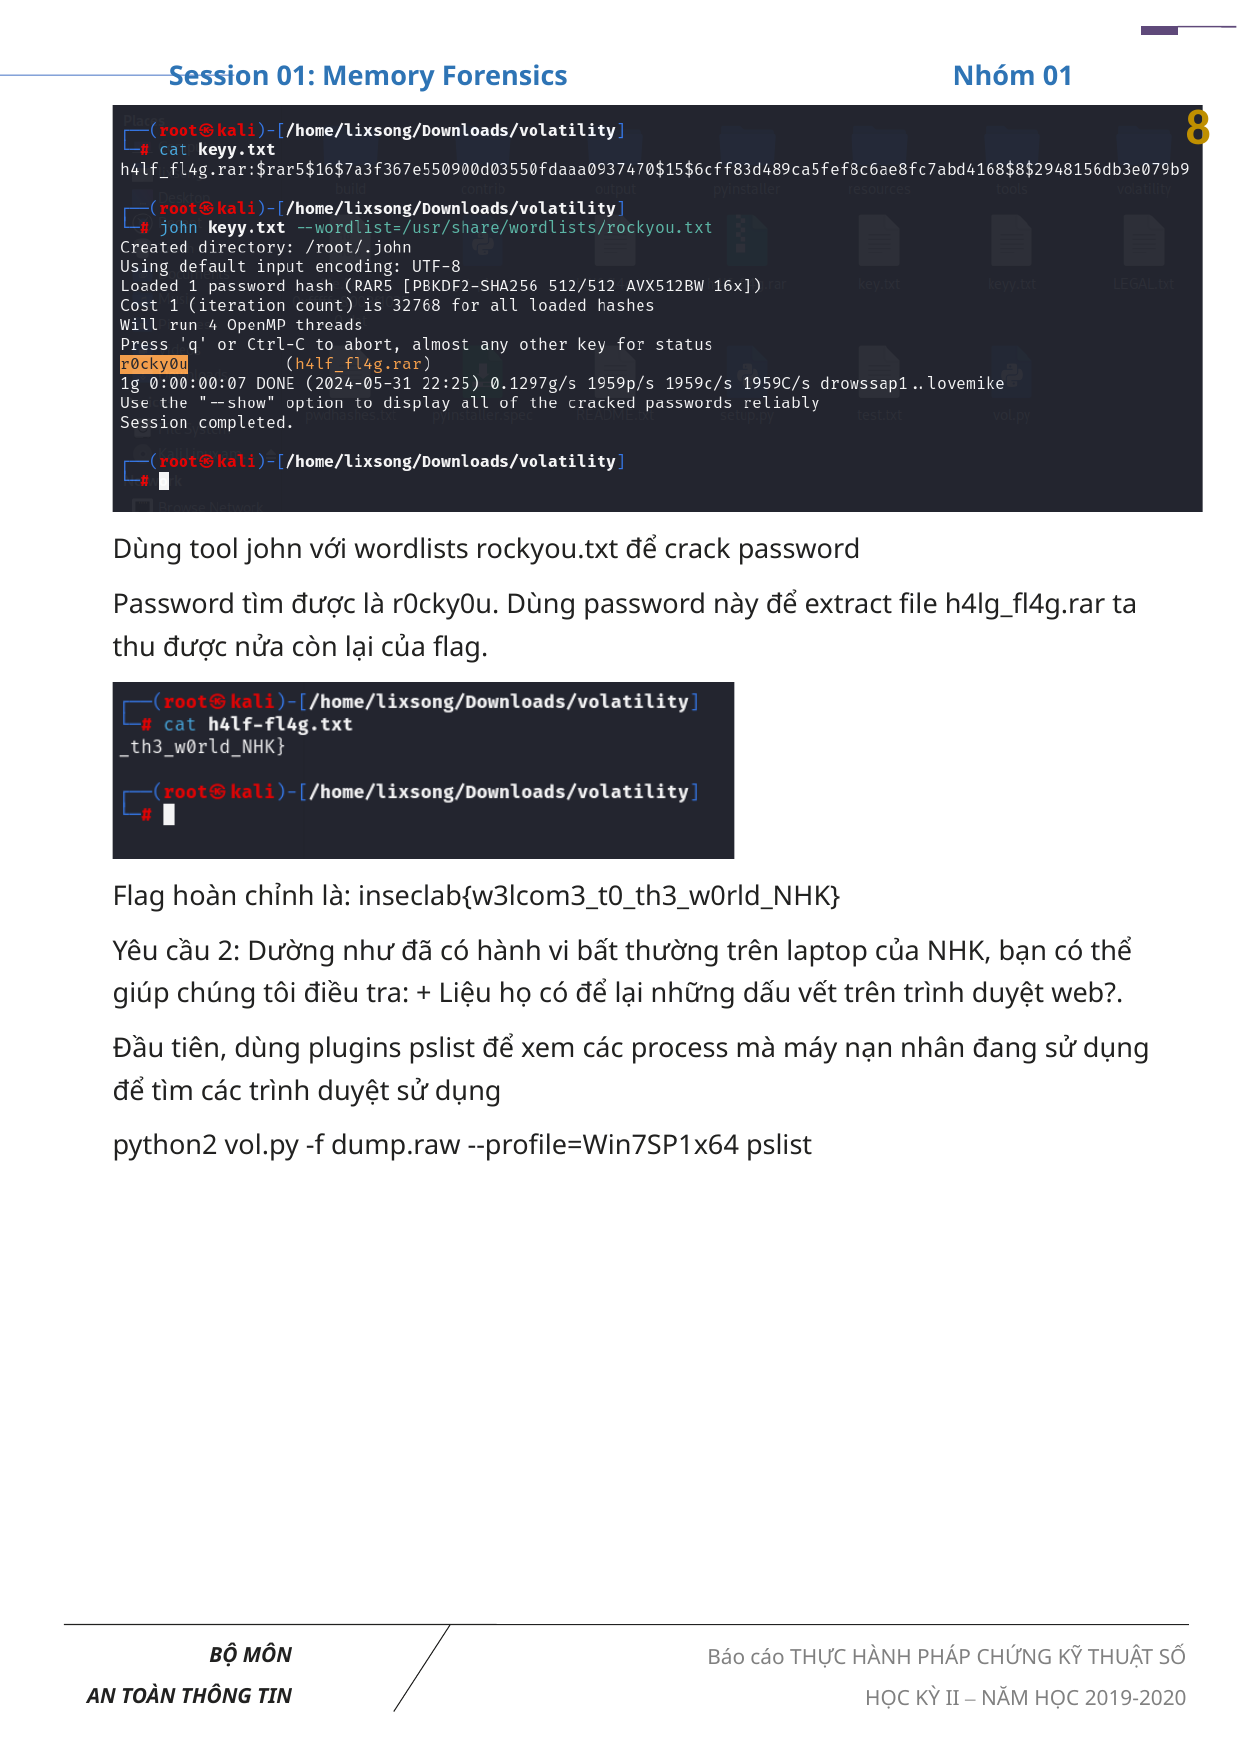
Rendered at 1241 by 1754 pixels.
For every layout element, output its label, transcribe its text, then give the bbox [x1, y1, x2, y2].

picture [1193, 129, 1202, 140]
text Dùng tool john với wordlists rockyou.txt để crack password [112, 530, 1165, 567]
text Password tìm được là r0cky0u. Dùng password này để extract file h4lg_fl4g.rar ta thu được nửa còn lại của flag. [112, 585, 1165, 664]
picture [1194, 114, 1202, 124]
picture [112, 105, 1203, 512]
text Đầu tiên, dùng plugins pslist để xem các process mà máy nạn nhân đang sử dụng để tìm các trình duyệt sử dụng [112, 1028, 1165, 1108]
text Yêu cầu 2: Dường như đã có hành vi bất thường trên laptop của NHK, bạn có thể giúp chúng tôi điều tra: + Liệu họ có để lại những dấu vết trên trình duyệt web?. [112, 931, 1165, 1011]
text python2 vol.py -f dump.raw --profile=Win7SP1x64 pslist [112, 1126, 1165, 1163]
text Flag hoàn chỉnh là: inseclab{w3lcom3_t0_th3_w0rld_NHK} [112, 876, 1165, 913]
picture [112, 682, 735, 859]
